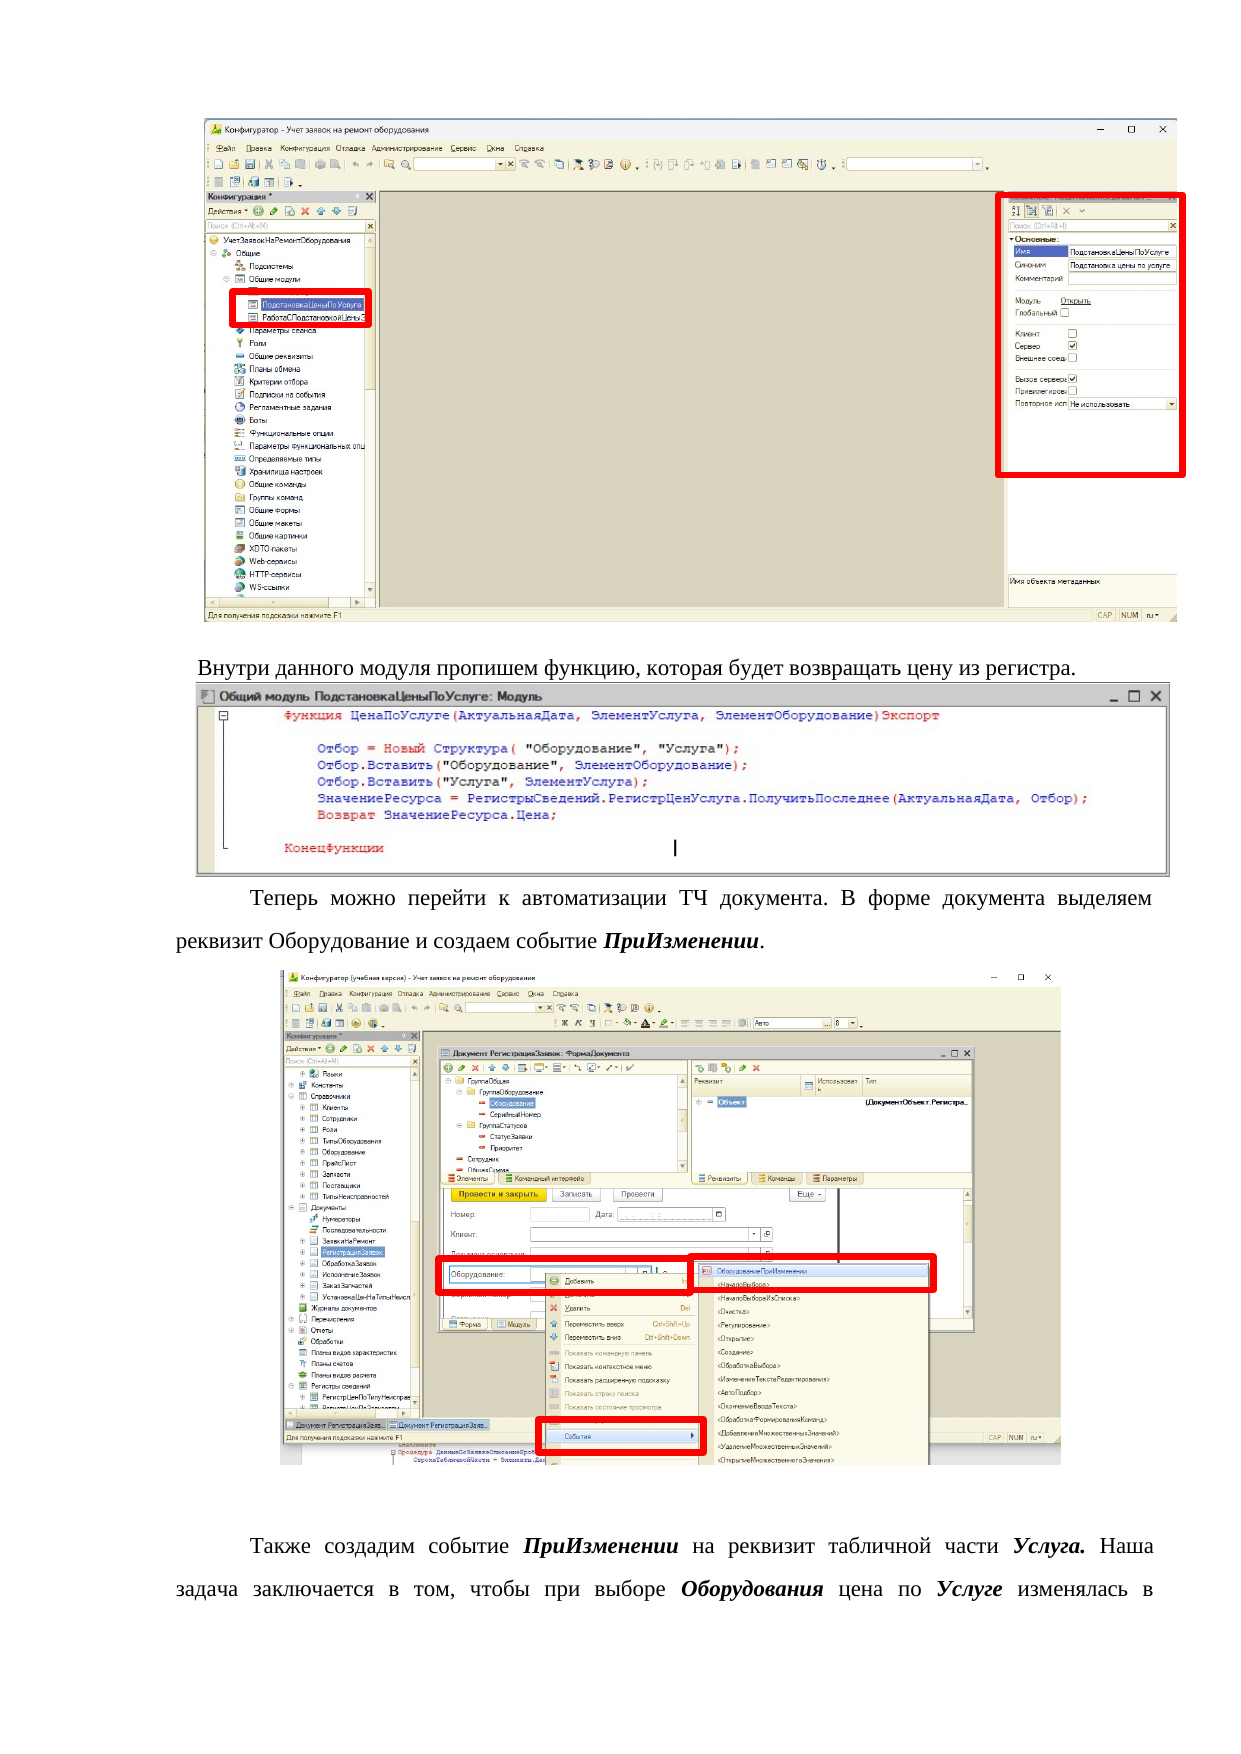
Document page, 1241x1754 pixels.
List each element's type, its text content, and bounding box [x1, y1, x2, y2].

picture [1001, 198, 1177, 472]
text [176, 1532, 1154, 1602]
picture [280, 970, 1061, 1465]
text Теперь можно перейти к автоматизации ТЧ документа. В форме документа выделяем реквизит Оборудование и создаем событие ПриИзменении. [176, 884, 1154, 954]
text Внутри данного модуля пропишем функцию, которая будет возвращать цену из регистра. [197, 654, 1154, 680]
picture [195, 682, 1170, 877]
picture [204, 118, 1177, 622]
